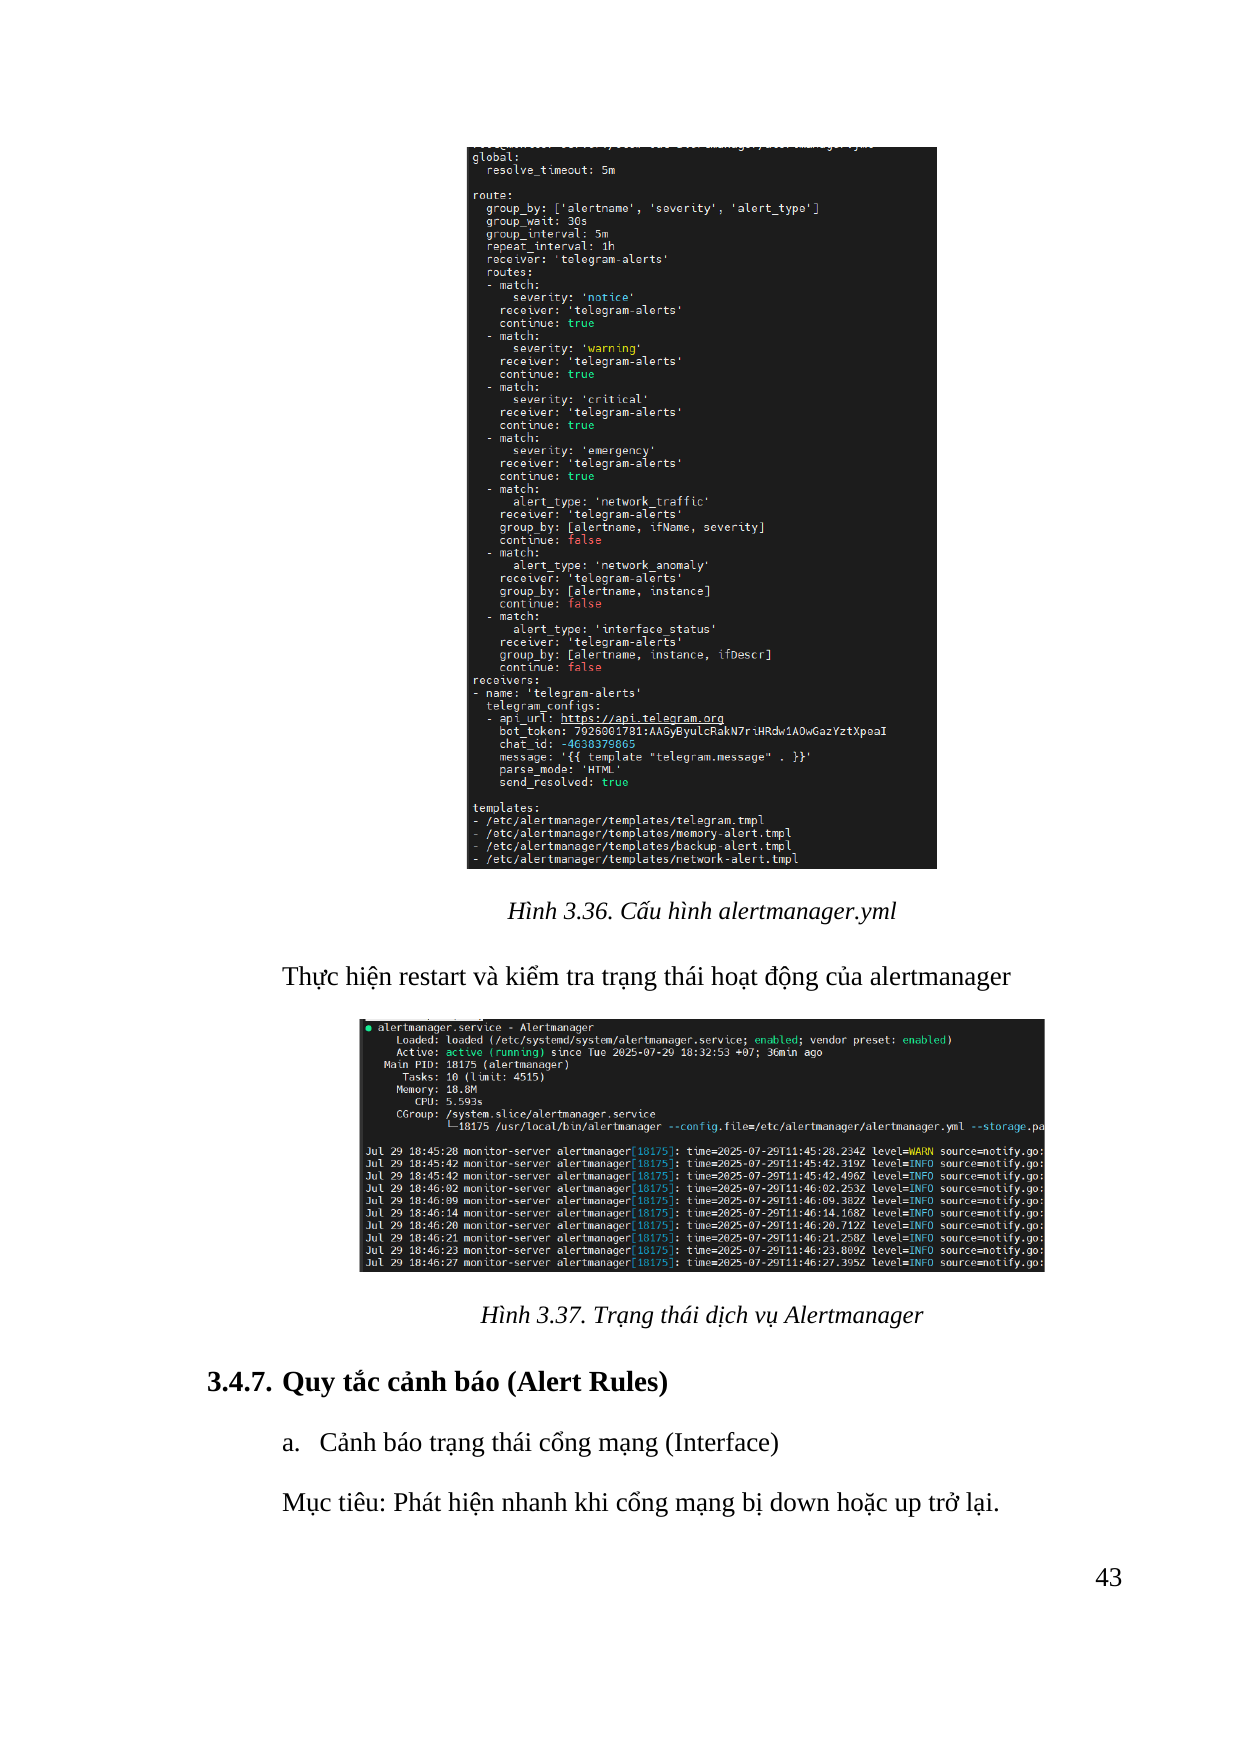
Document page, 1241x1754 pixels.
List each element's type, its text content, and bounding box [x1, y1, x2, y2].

picture [359, 1019, 1045, 1272]
subtitle Quy tắc cảnh báo (Alert Rules) [207, 1364, 1122, 1397]
text Mục tiêu: Phát hiện nhanh khi cổng mạng bị down hoặc up trở lại. [207, 1486, 1122, 1517]
picture [466, 147, 937, 869]
text Thực hiện restart và kiểm tra trạng thái hoạt động của alertmanager [207, 960, 1122, 991]
list Cảnh báo trạng thái cổng mạng (Interface) [282, 1426, 1122, 1458]
